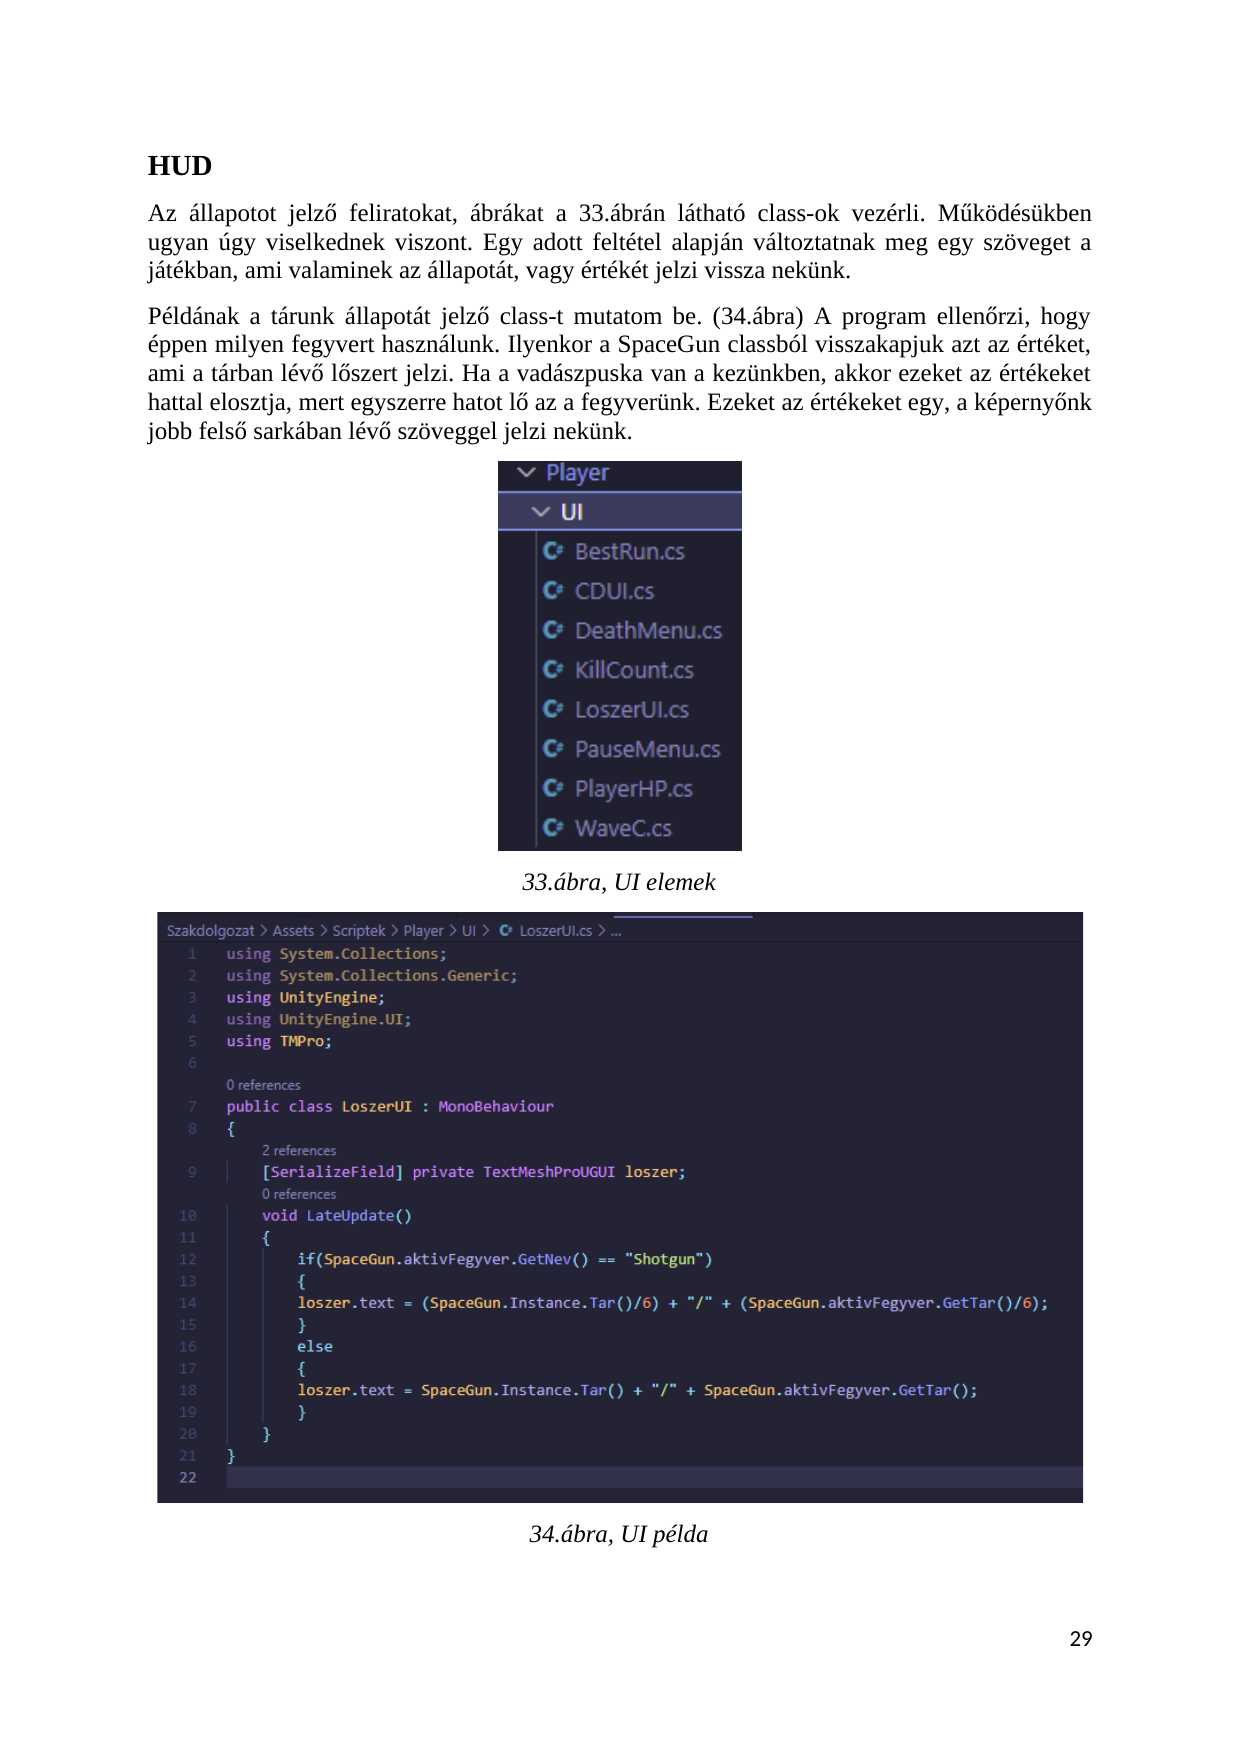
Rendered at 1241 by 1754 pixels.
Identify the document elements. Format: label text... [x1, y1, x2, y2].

picture [157, 912, 1084, 1503]
text 33.ábra, UI elemek [148, 867, 1092, 896]
text Példának a tárunk állapotát jelző class-t mutatom be. (34.ábra) A program ellenőrzi, hogy éppen milyen fegyvert használunk. Ilyenkor a SpaceGun classból visszakapjuk azt az értéket, ami a tárban lévő lőszert jelzi. Ha a vadászpuska van a kezünkben, akkor ezeket az értékeket hattal elosztja, mert egyszerre hatot lő az a fegyverünk. Ezeket az értékeket egy, a képernyőnk jobb felső sarkában lévő szöveggel jelzi nekünk. [148, 301, 1092, 444]
picture [498, 461, 742, 851]
text HUD [148, 148, 1092, 181]
text 34.ábra, UI példa [148, 1519, 1092, 1548]
text Az állapotot jelző feliratokat, ábrákat a 33.ábrán látható class-ok vezérli. Működésükben ugyan úgy viselkednek viszont. Egy adott feltétel alapján változtatnak meg egy szöveget a játékban, ami valaminek az állapotát, vagy értékét jelzi vissza nekünk. [148, 198, 1092, 284]
